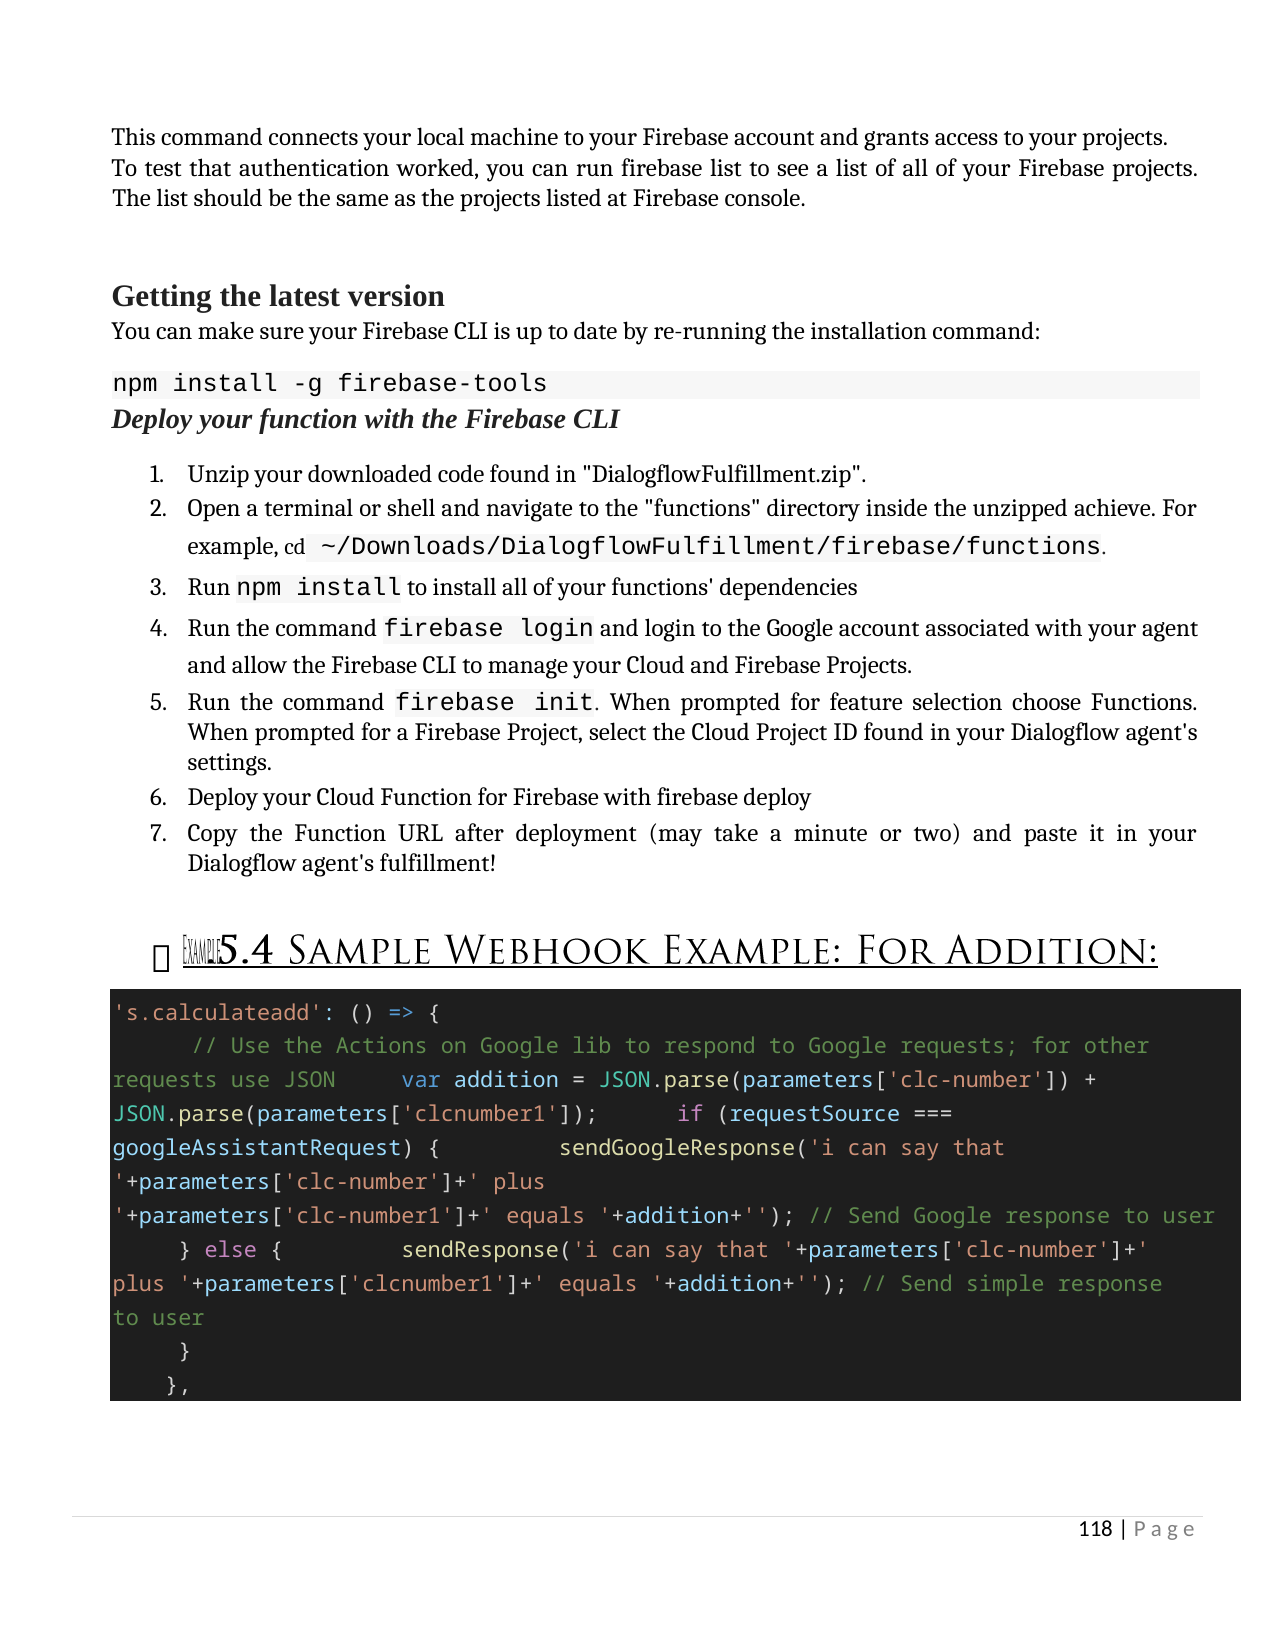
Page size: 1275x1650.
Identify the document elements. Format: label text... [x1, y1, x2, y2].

list Unzip your downloaded code found in "DialogflowFulfillment.zip". [150, 460, 1199, 489]
text Deploy your function with the Firebase CLI [111, 403, 1200, 435]
list Copy the Function URL after deployment (may take a minute or two) and paste it in your Dialogflow agent's fulfillment! [150, 819, 1199, 877]
text You can make sure your Firebase CLI is up to date by re-running the installation command: [111, 317, 1199, 346]
picture [182, 925, 1182, 973]
text To test that authentication worked, you can run firebase list to see a list of all of your Firebase projects. The list should be the same as the projects listed at Firebase console. [111, 154, 1199, 212]
list Deploy your Cloud Function for Firebase with firebase deploy [150, 783, 1199, 812]
text Getting the latest version [111, 277, 1200, 313]
text This command connects your local machine to your Firebase account and grants access to your projects. [111, 123, 1199, 151]
list Run npm install to install all of your functions' dependencies [150, 573, 1199, 603]
table_header 's.calculateadd': () => { // Use the Actions on Google lib to respond to Google requests; for other requests use JSON var addition = JSON.parse(parameters['clc-number']) + JSON.parse(parameters['clcnumber1']); if (requestSource === googleAssistantRequest) { sendGoogleResponse('i can say that '+parameters['clc-number']+' plus '+parameters['clc-number1']+' equals '+addition+''); // Send Google response to user } else { sendResponse('i can say that '+parameters['clc-number']+' plus '+parameters['clcnumber1']+' equals '+addition+''); // Send simple response to user } }, [110, 989, 1241, 1401]
list Run the command firebase init. When prompted for feature selection choose Functions. When prompted for a Firebase Project, select the Cloud Project ID found in your Dialogflow agent's settings. [150, 687, 1199, 777]
text npm install -g firebase-tools [112, 371, 1200, 399]
list Open a terminal or shell and navigate to the "functions" directory inside the unzipped achieve. For example, cd ~/Downloads/DialogflowFulfillment/firebase/functions. [150, 494, 1199, 562]
list Run the command firebase login and login to the Google account associated with your agent and allow the Firebase CLI to manage your Cloud and Firebase Projects. [150, 614, 1199, 679]
